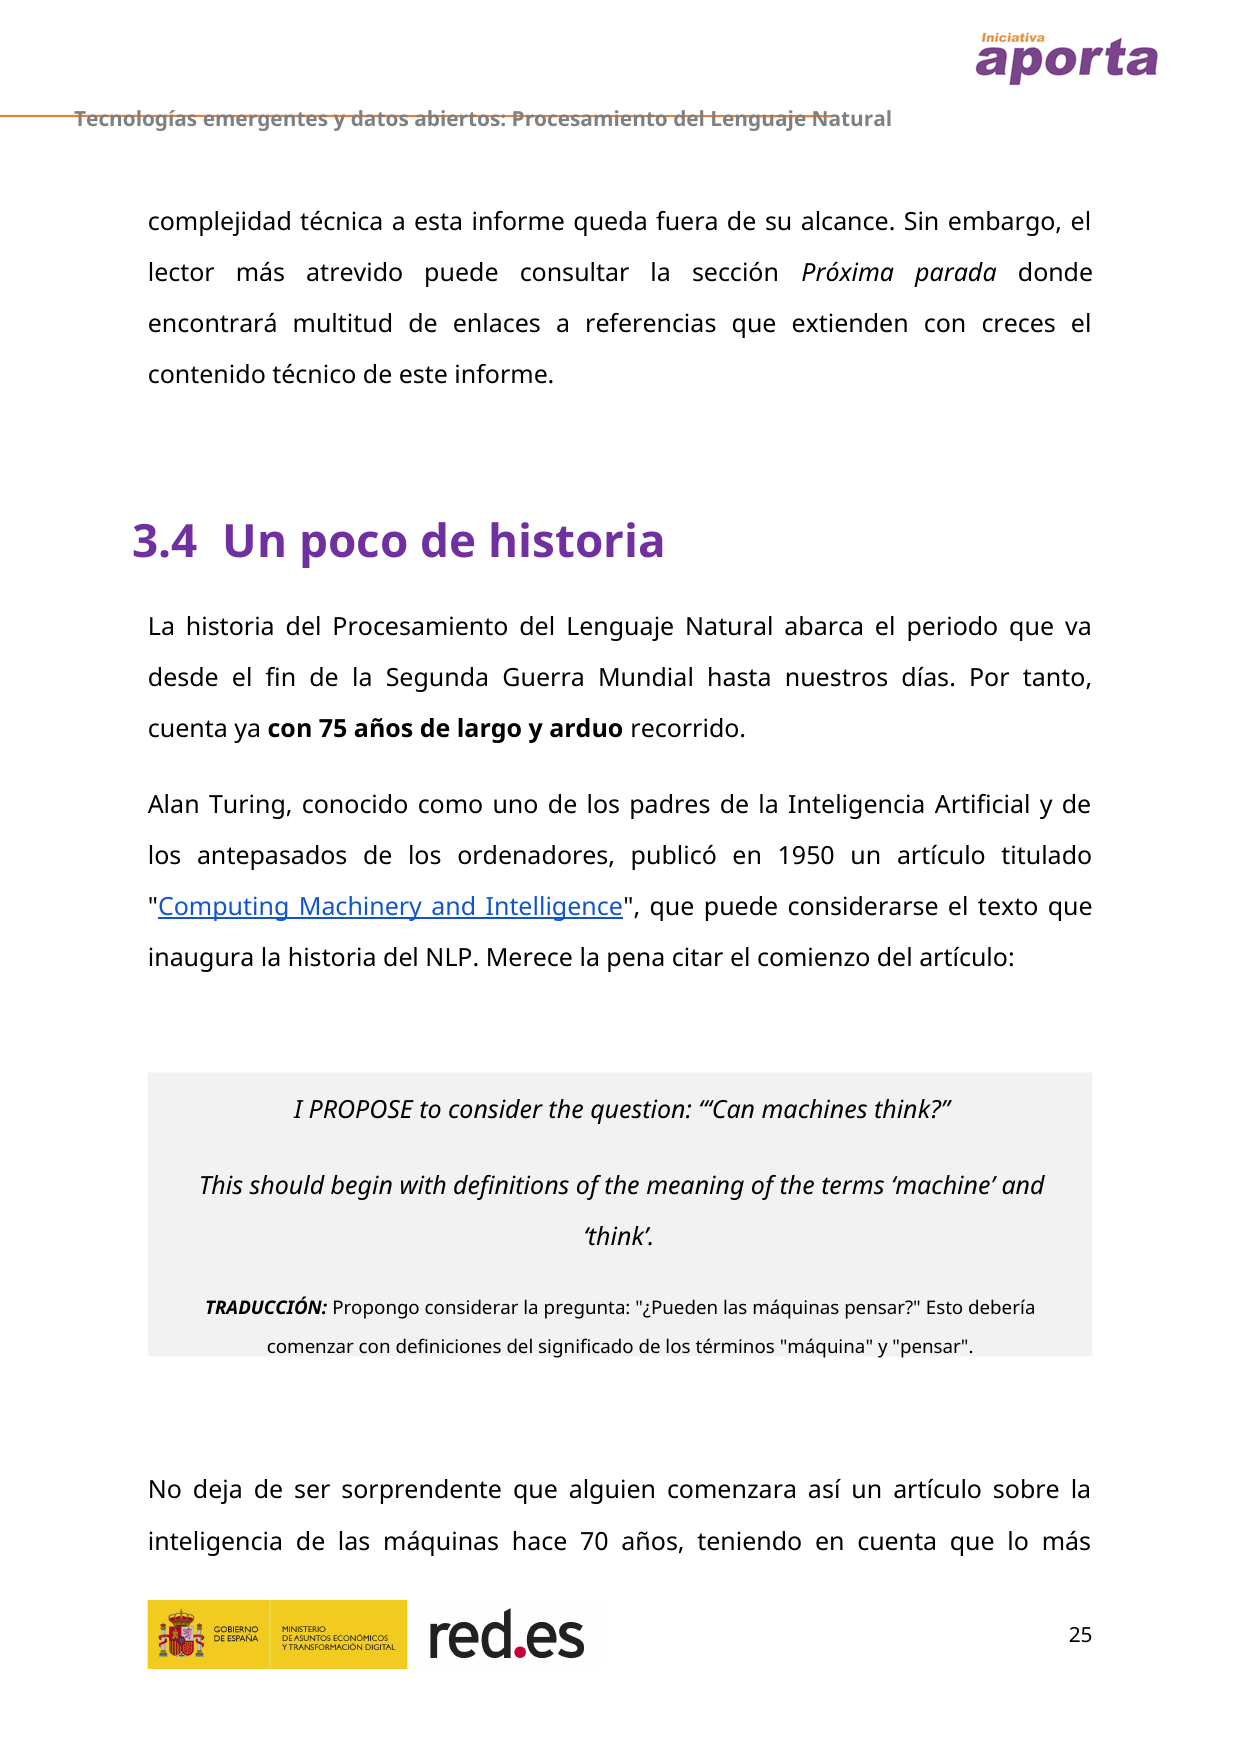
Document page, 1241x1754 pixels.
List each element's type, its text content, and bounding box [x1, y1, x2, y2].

picture [972, 26, 1160, 88]
text La historia del Procesamiento del Lenguaje Natural abarca el periodo que va desde el fin de la Segunda Guerra Mundial hasta nuestros días. Por tanto, cuenta ya con 75 años de largo y arduo recorrido. [148, 608, 1093, 744]
text Alan Turing, conocido como uno de los padres de la Inteligencia Artificial y de los antepasados de los ordenadores, publicó en 1950 un artículo titulado "Computing Machinery and Intelligence", que puede considerarse el texto que inaugura la historia del NLP. Merece la pena citar el comienzo del artículo: [148, 786, 1093, 973]
text This should begin with definitions of the meaning of the terms ‘machine’ and ‘think’. [177, 1168, 1063, 1253]
text TRADUCCIÓN: Propongo considerar la pregunta: "¿Pueden las máquinas pensar?" Esto debería comenzar con definiciones del significado de los términos "máquina" y "pensar". [177, 1295, 1063, 1358]
picture [147, 1600, 605, 1669]
text I PROPOSE to consider the question: “‘Can machines think?” [177, 1092, 1063, 1126]
subtitle Un poco de historia [132, 508, 1093, 571]
